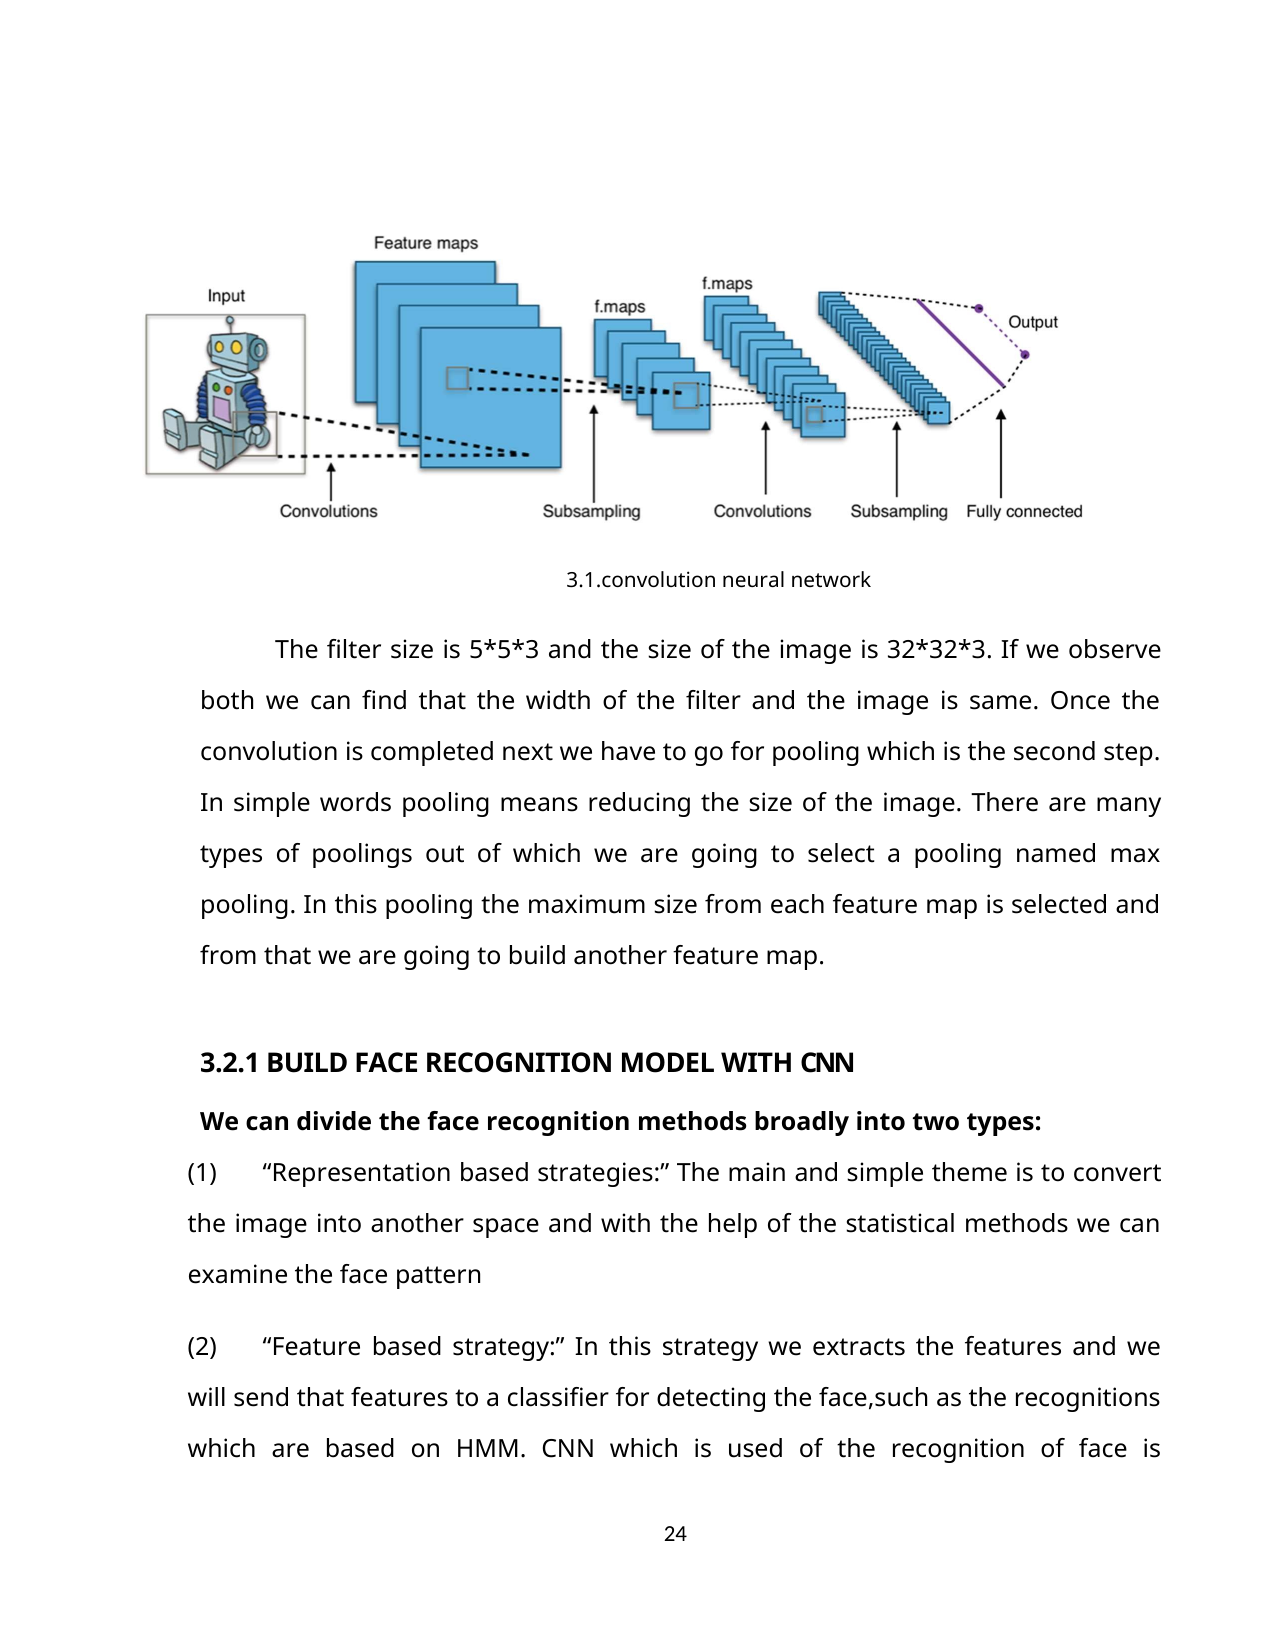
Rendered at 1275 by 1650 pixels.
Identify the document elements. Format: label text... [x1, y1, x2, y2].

picture [142, 235, 1083, 523]
subtitle We can divide the face recognition methods broadly into two types: [200, 1103, 1162, 1137]
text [187, 1328, 1162, 1464]
subtitle 3.2.1 BUILD FACE RECOGNITION MODEL WITH CNN [200, 1044, 1162, 1081]
text (1) “Representation based strategies:” The main and simple theme is to convert the image into another space and with the help of the statistical methods we can examine the face pattern [187, 1154, 1162, 1291]
text The filter size is 5*5*3 and the size of the image is 32*32*3. If we observe both we can find that the width of the filter and the image is same. Once the convolution is completed next we have to go for pooling which is the second step. In simple words pooling means reducing the size of the image. There are many types of poolings out of which we are going to select a pooling named max pooling. In this pooling the maximum size from each feature map is selected and from that we are going to build another feature map. [200, 632, 1162, 972]
